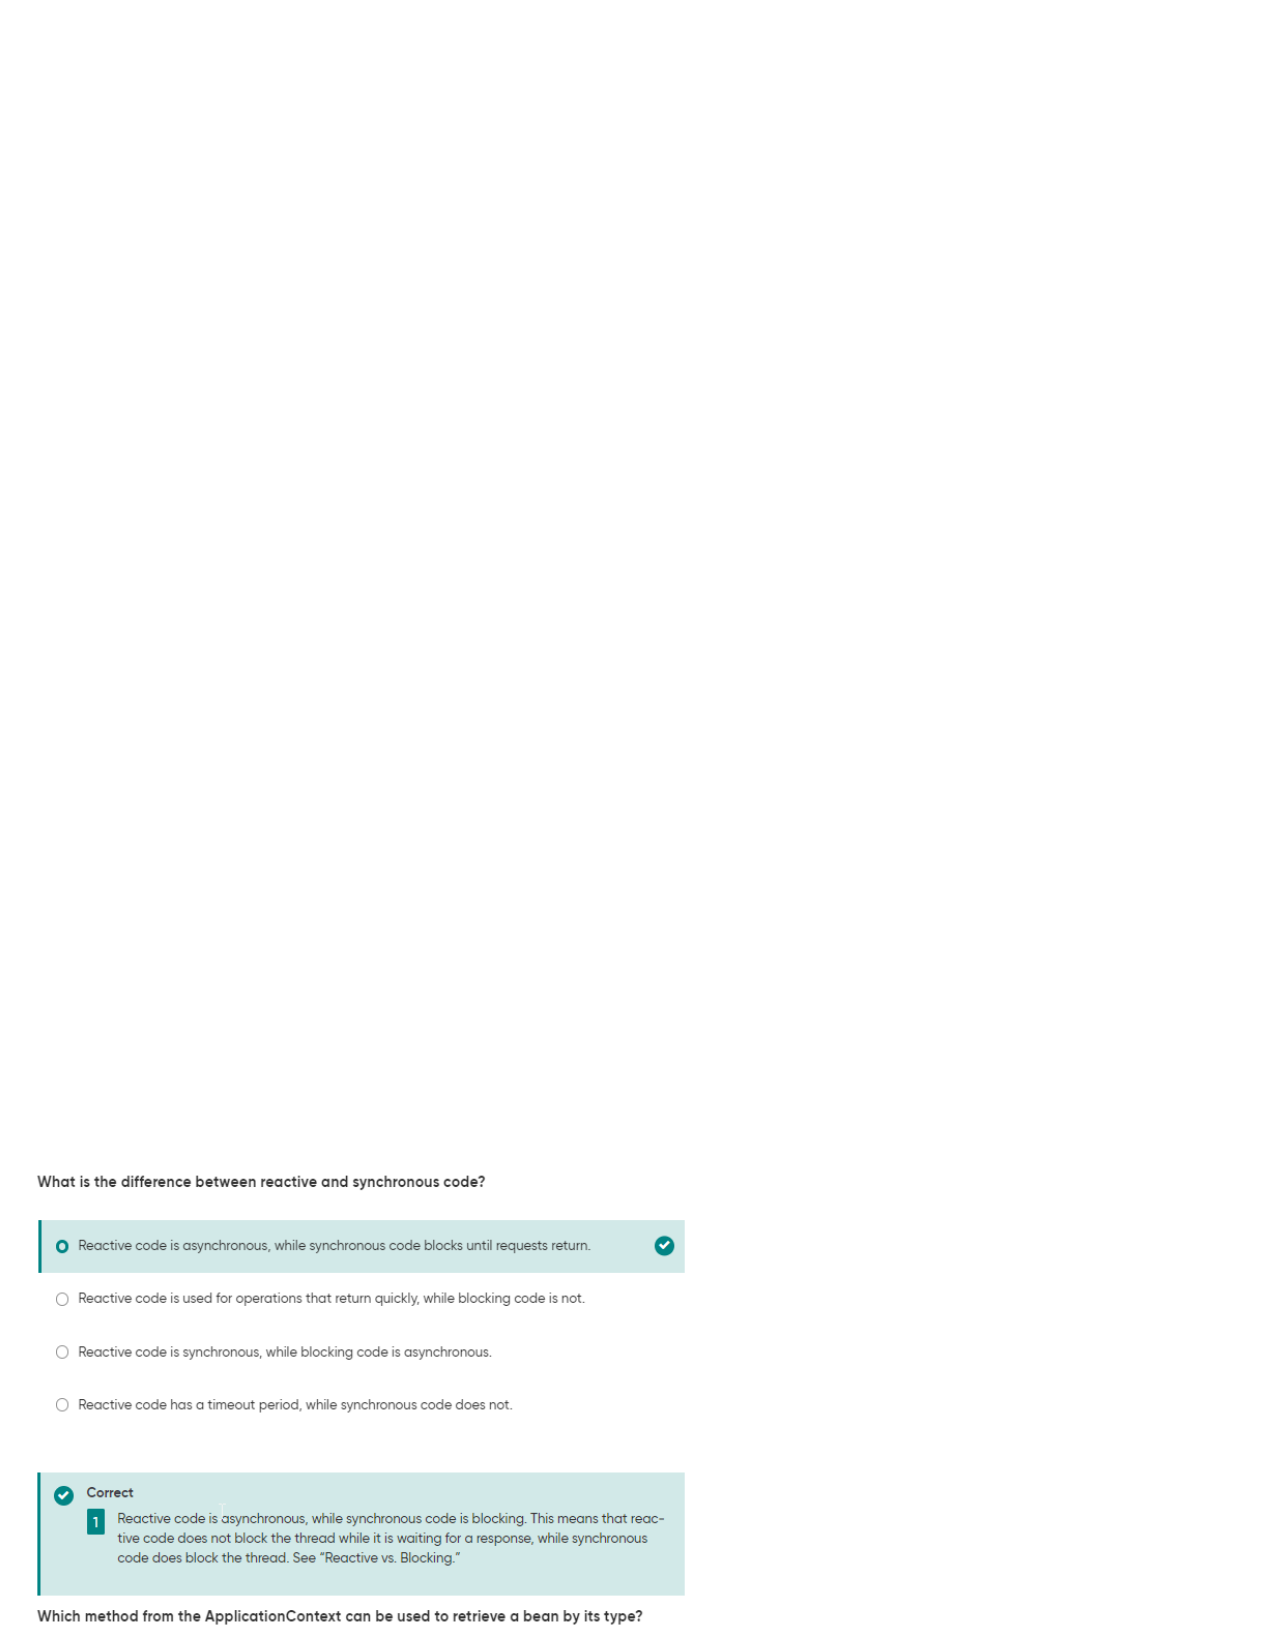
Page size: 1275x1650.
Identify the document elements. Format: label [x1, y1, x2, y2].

picture [26, 1156, 693, 1650]
